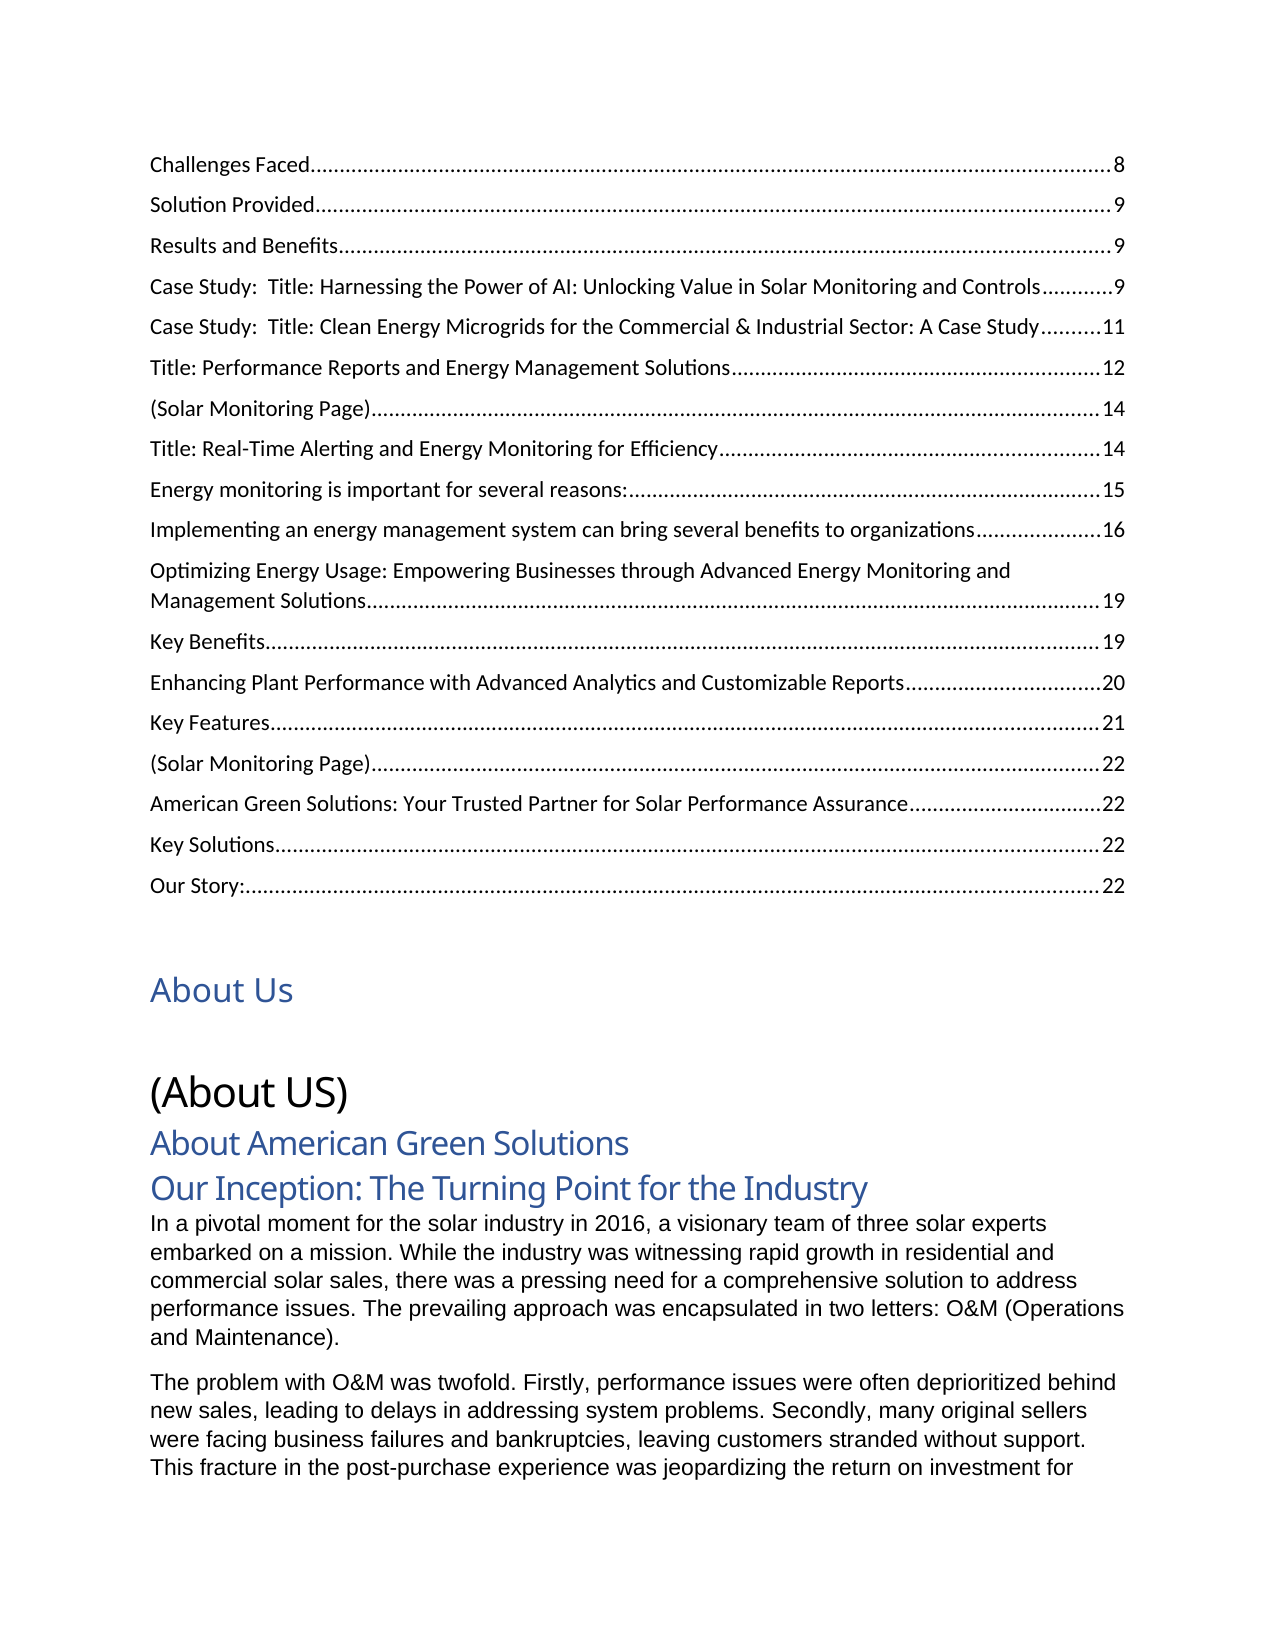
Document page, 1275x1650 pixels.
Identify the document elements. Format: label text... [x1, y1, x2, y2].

title Our Inception: The Turning Point for the Industry [150, 1165, 1125, 1210]
title (About US) [150, 1062, 1125, 1119]
text In a pivotal moment for the solar industry in 2016, a visionary team of three solar experts embarked on a mission. While the industry was witnessing rapid growth in residential and commercial solar sales, there was a pressing need for a comprehensive solution to address performance issues. The prevailing approach was encapsulated in two letters: O&M (Operations and Maintenance). [150, 1210, 1125, 1350]
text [150, 1369, 1125, 1481]
title About American Green Solutions [150, 1119, 1125, 1165]
subtitle About Us [150, 967, 1125, 1012]
